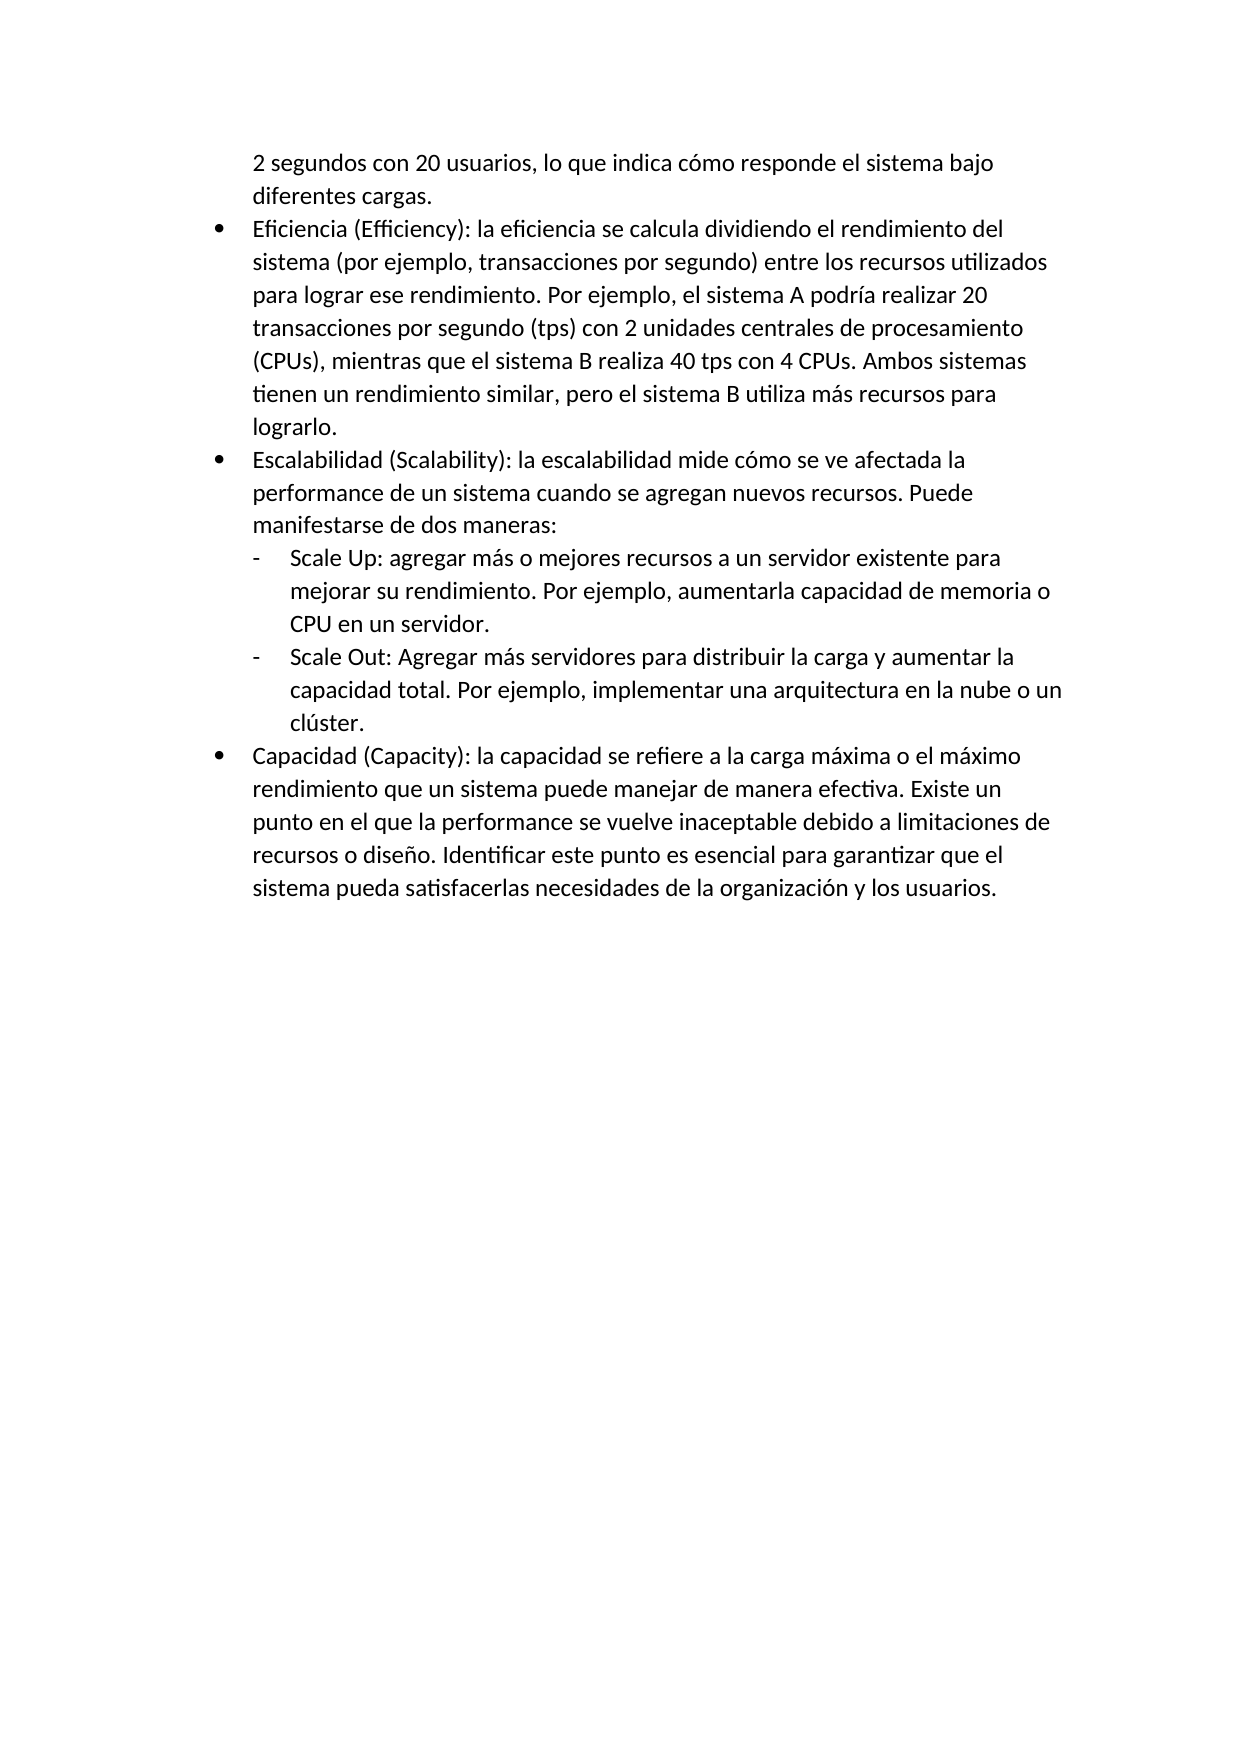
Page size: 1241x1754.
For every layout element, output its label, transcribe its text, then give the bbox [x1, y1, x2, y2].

list Scale Up: agregar más o mejores recursos a un servidor existente para mejorar su rendimiento. Por ejemplo, aumentarla capacidad de memoria o CPU en un servidor. [252, 543, 1063, 639]
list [215, 148, 1063, 211]
list Eficiencia (Efficiency): la eficiencia se calcula dividiendo el rendimiento del sistema (por ejemplo, transacciones por segundo) entre los recursos utilizados para lograr ese rendimiento. Por ejemplo, el sistema A podría realizar 20 transacciones por segundo (tps) con 2 unidades centrales de procesamiento (CPUs), mientras que el sistema B realiza 40 tps con 4 CPUs. Ambos sistemas tienen un rendimiento similar, pero el sistema B utiliza más recursos para lograrlo. [215, 213, 1063, 441]
list Capacidad (Capacity): la capacidad se refiere a la carga máxima o el máximo rendimiento que un sistema puede manejar de manera efectiva. Existe un punto en el que la performance se vuelve inaceptable debido a limitaciones de recursos o diseño. Identificar este punto es esencial para garantizar que el sistema pueda satisfacerlas necesidades de la organización y los usuarios. [215, 740, 1063, 902]
list Escalabilidad (Scalability): la escalabilidad mide cómo se ve afectada la performance de un sistema cuando se agregan nuevos recursos. Puede manifestarse de dos maneras: [215, 444, 1063, 540]
list Scale Out: Agregar más servidores para distribuir la carga y aumentar la capacidad total. Por ejemplo, implementar una arquitectura en la nube o un clúster. [252, 641, 1063, 738]
